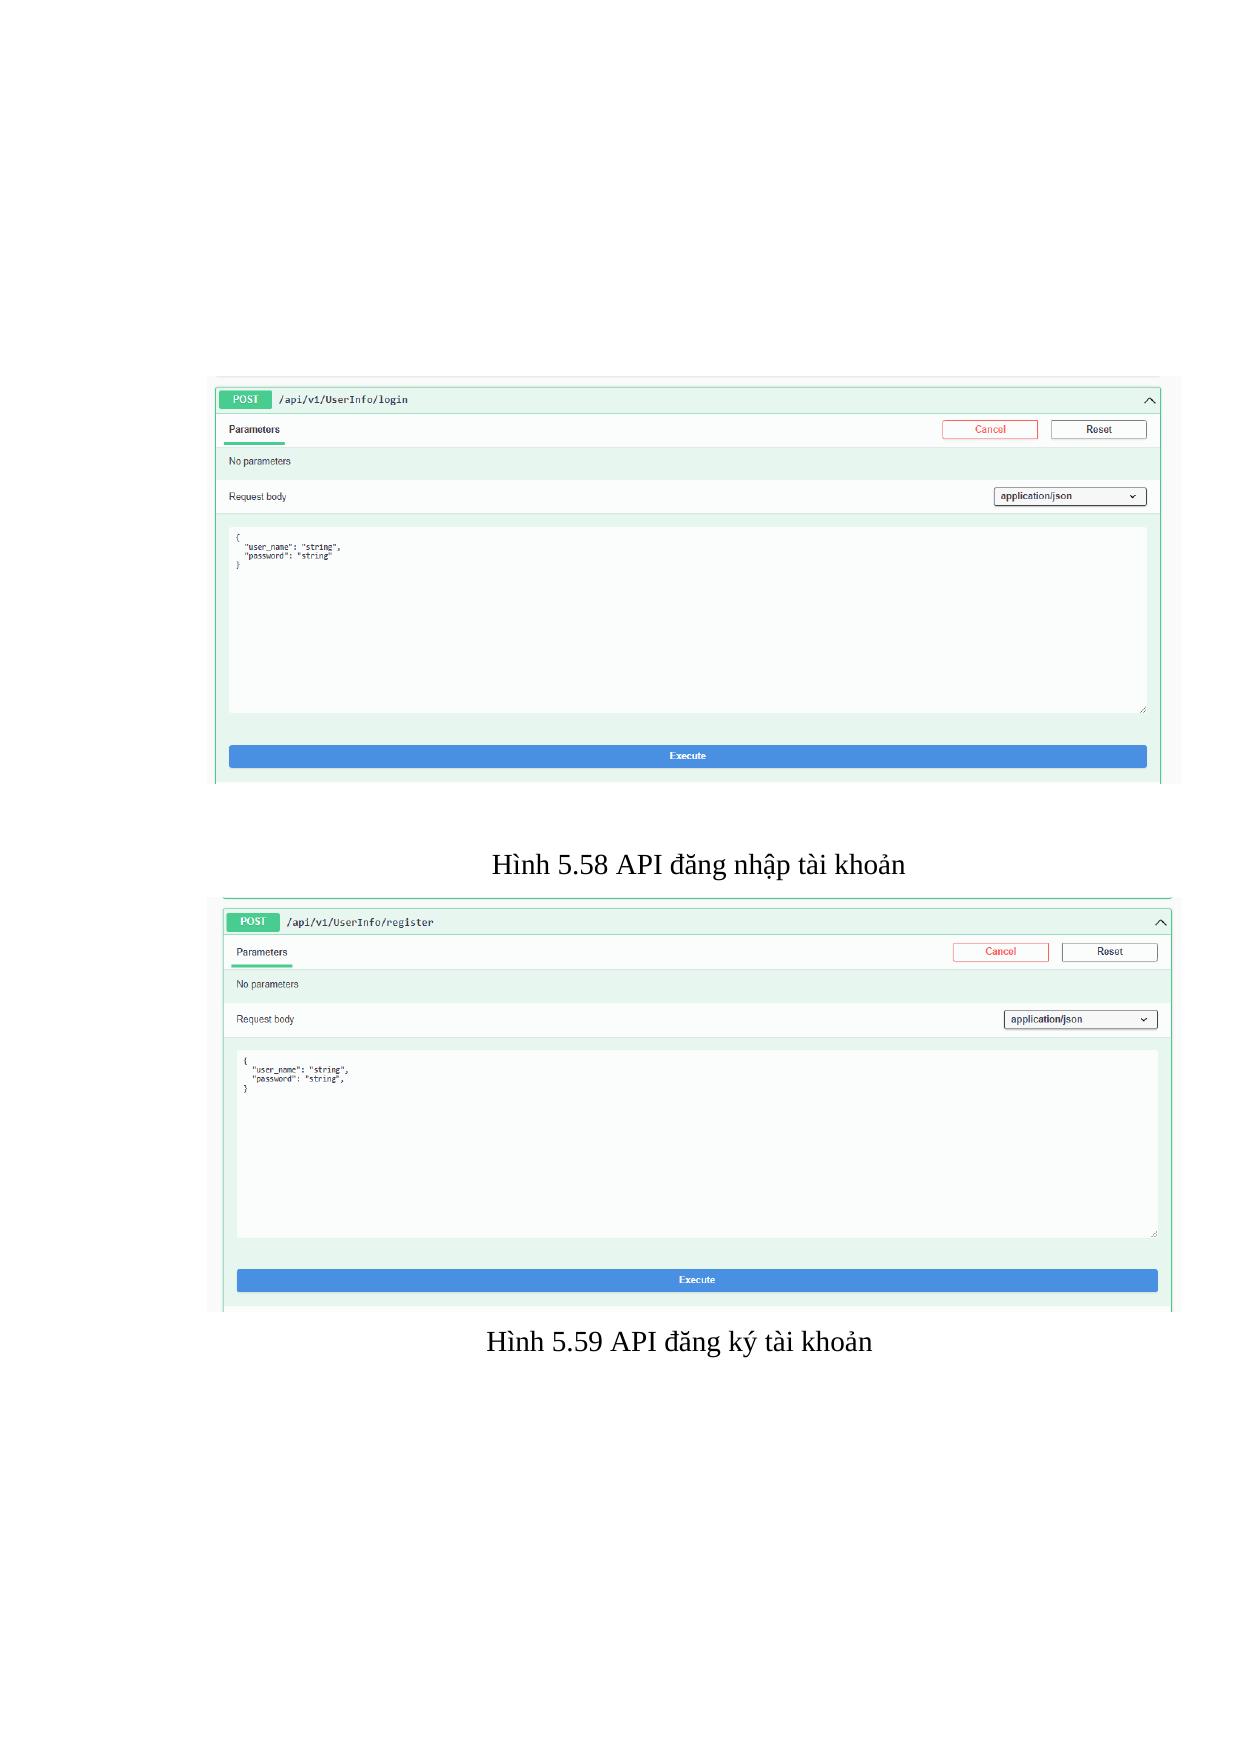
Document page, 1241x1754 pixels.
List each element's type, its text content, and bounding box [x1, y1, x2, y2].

picture [206, 897, 1182, 1312]
picture [206, 376, 1182, 784]
